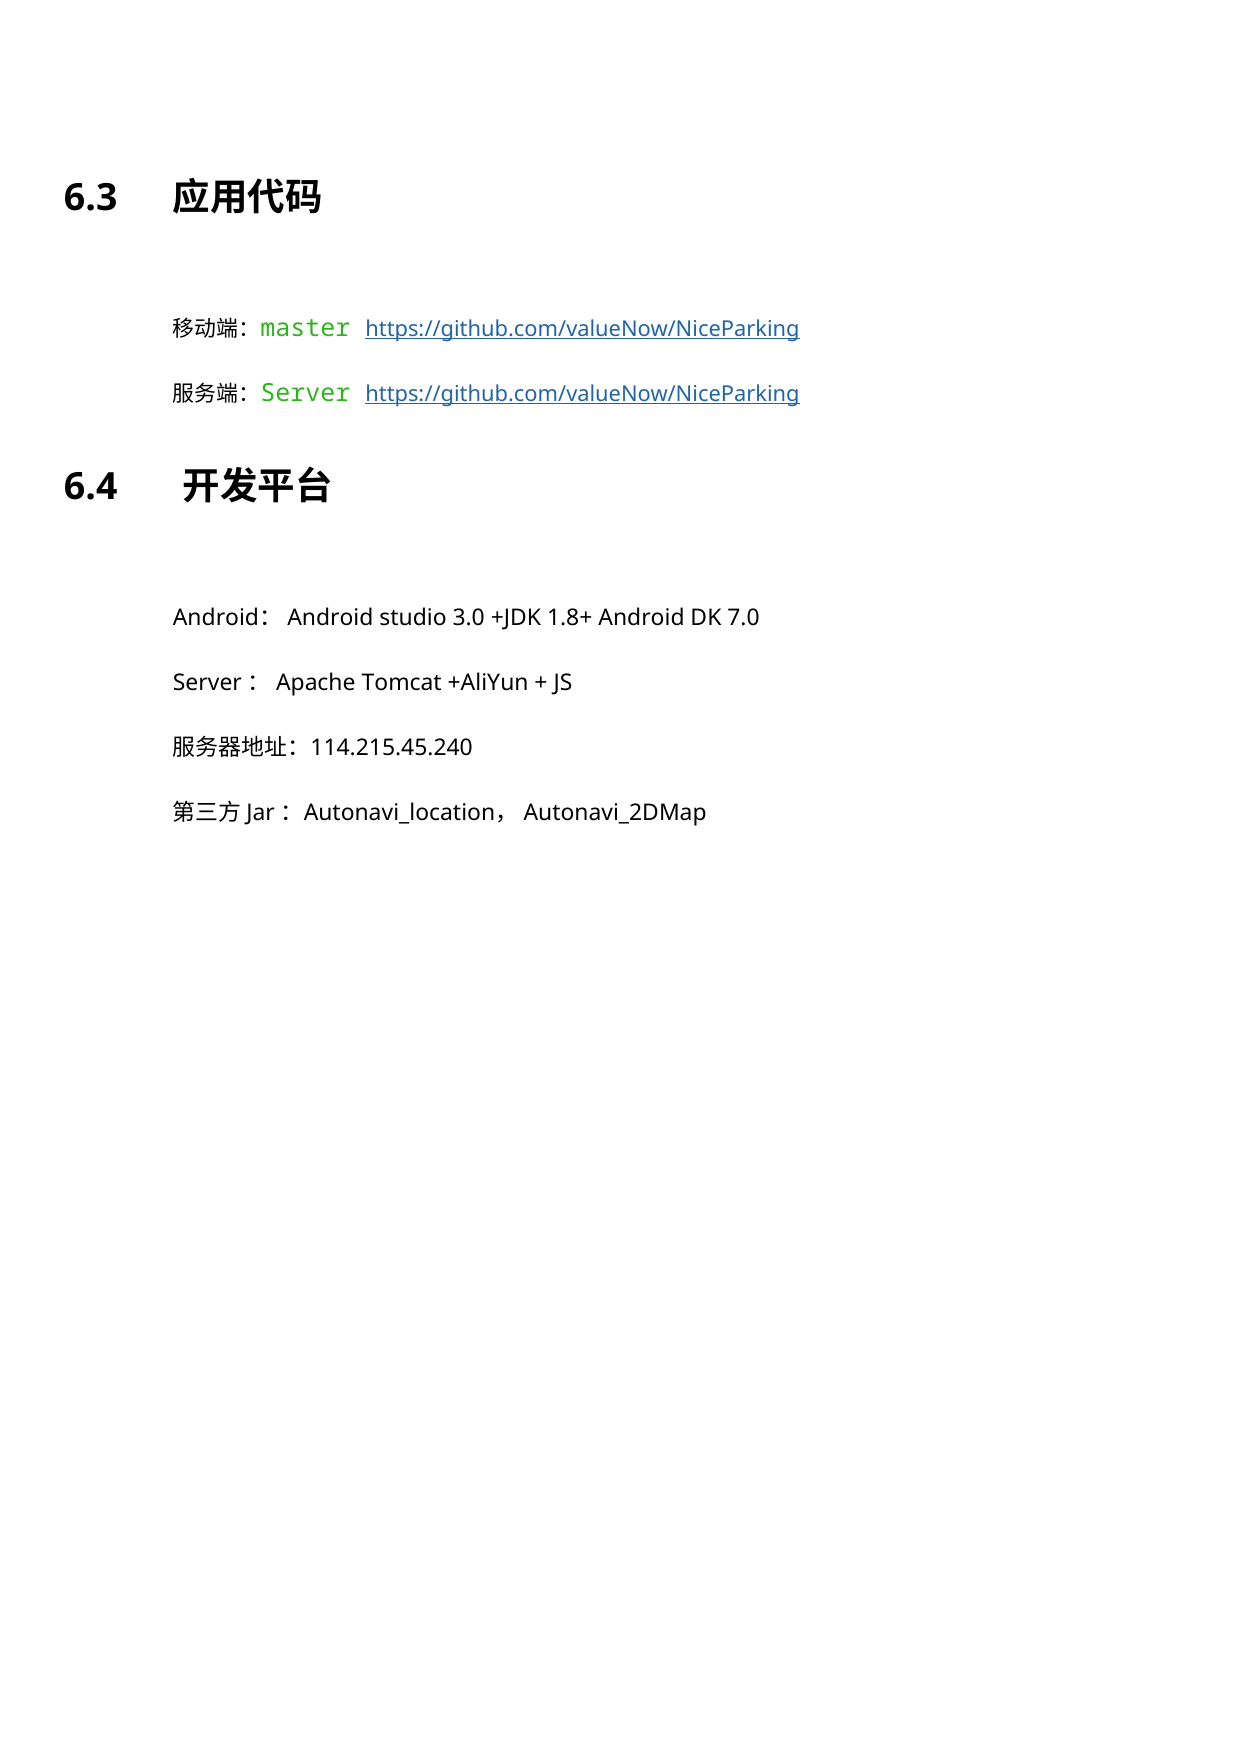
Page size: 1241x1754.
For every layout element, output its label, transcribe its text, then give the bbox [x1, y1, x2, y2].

text Android： Android studio 3.0 +JDK 1.8+ Android DK 7.0 [173, 583, 1053, 648]
text 服务器地址：114.215.45.240 [173, 713, 1053, 778]
text 第三方Jar ：Autonavi_location， Autonavi_2DMap [173, 778, 1053, 843]
text 移动端：master https://github.com/valueNow/NiceParking [173, 294, 1053, 359]
subtitle 应用代码 [64, 162, 1053, 227]
text 服务端：Server https://github.com/valueNow/NiceParking [173, 359, 1053, 424]
subtitle 开发平台 [64, 451, 1053, 516]
text Server ： Apache Tomcat +AliYun + JS [173, 648, 1053, 713]
